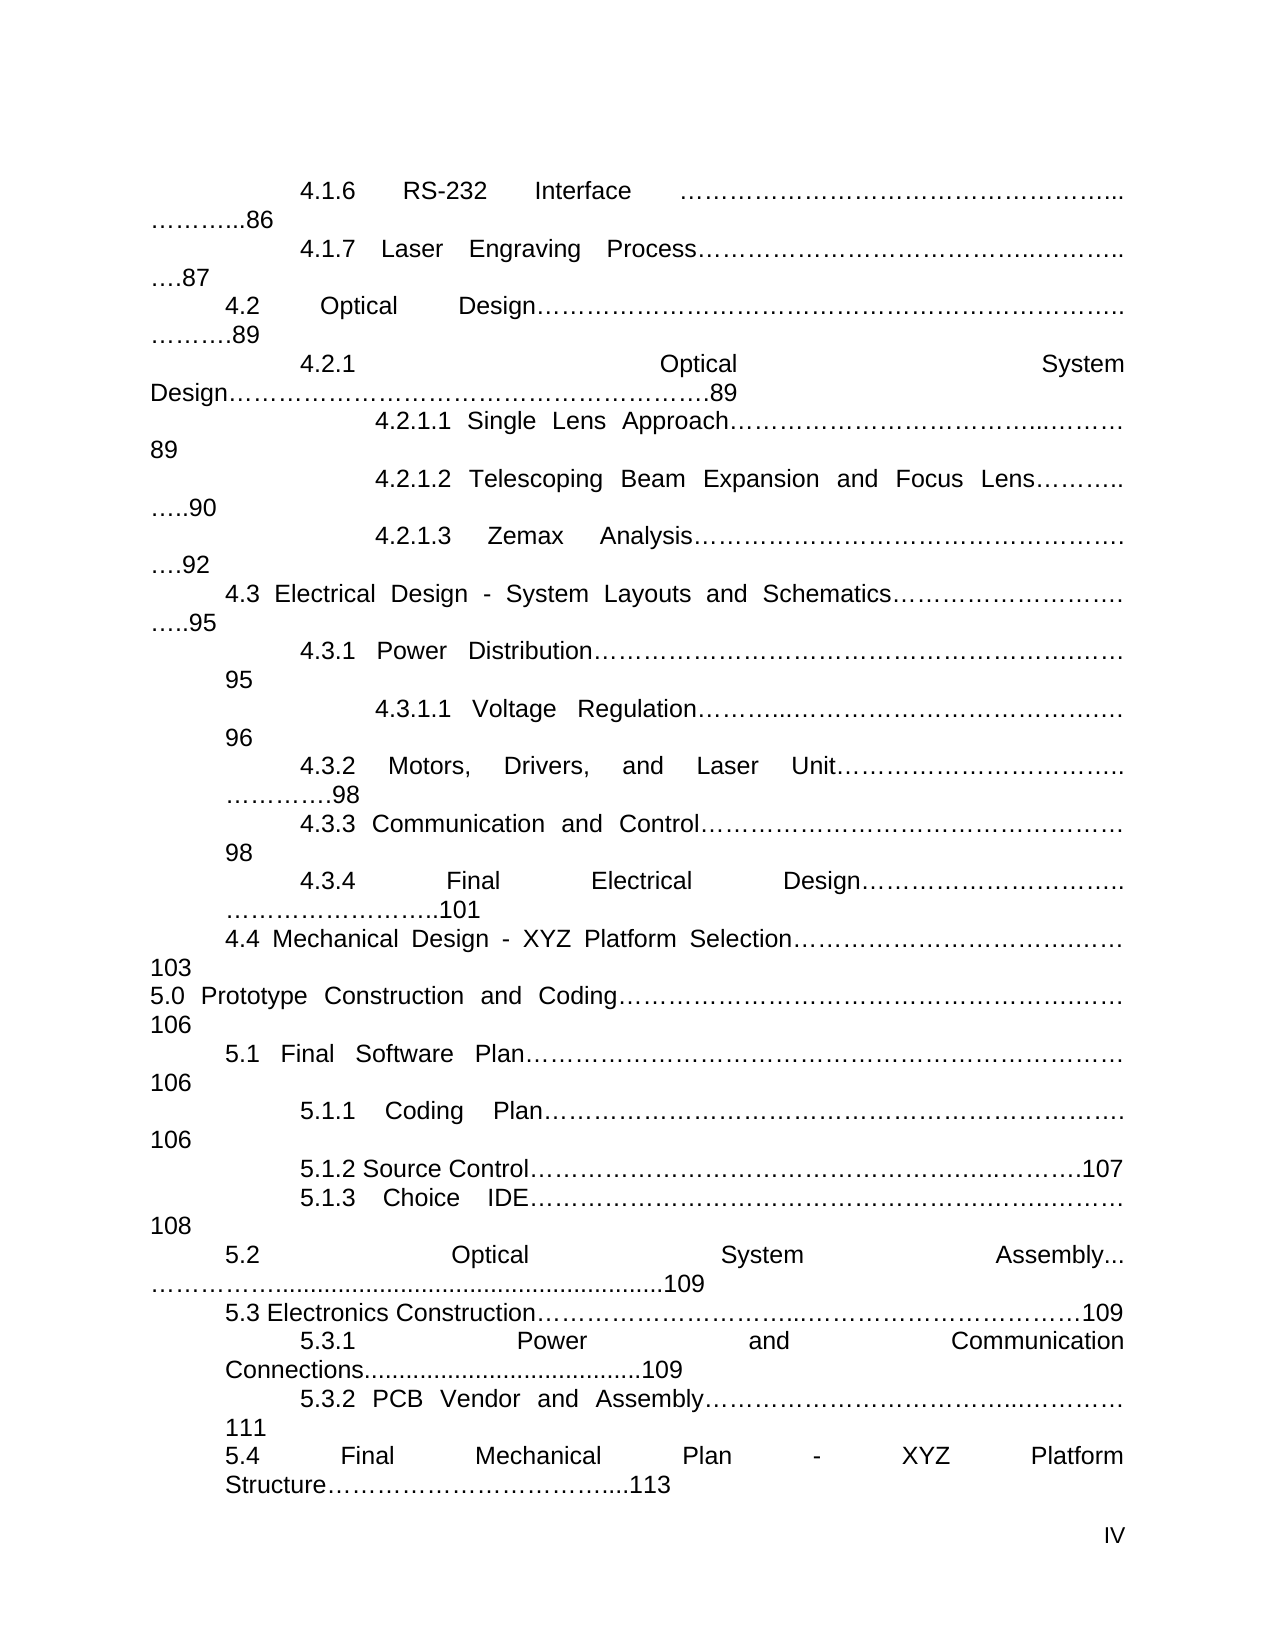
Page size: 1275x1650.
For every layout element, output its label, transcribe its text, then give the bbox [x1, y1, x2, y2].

text 4.3.1 Power Distribution………………………………………………….……95 [225, 636, 1125, 694]
text 4.3 Electrical Design - System Layouts and Schematics……………………….…..95 [150, 579, 1125, 636]
text 5.3.1 Power and Communication Connections........................................109 [225, 1326, 1125, 1384]
text 5.3.2 PCB Vendor and Assembly………………………………...…………111 [225, 1384, 1125, 1441]
text 5.3 Electronics Construction…………………………...……………………………109 [150, 1298, 1125, 1326]
text 5.0 Prototype Construction and Coding……………………………………………….……106 [150, 981, 1125, 1039]
text 4.1.7 Laser Engraving Process…………………………………..………..….87 [150, 234, 1125, 291]
text 5.1.3 Choice IDE……………………………………………….……..………108 [150, 1183, 1125, 1240]
text 5.4 Final Mechanical Plan - XYZ Platform Structure……………………………....113 [225, 1441, 1125, 1499]
text 4.2 Optical Design……………………………………………………………..……….89 [150, 291, 1125, 349]
text 4.3.3 Communication and Control……………………………………………98 [225, 809, 1125, 866]
text 5.1 Final Software Plan………………………………………………………………106 [150, 1039, 1125, 1096]
text 5.2 Optical System Assembly...……………........................................................109 [150, 1240, 1125, 1298]
text 4.4 Mechanical Design - XYZ Platform Selection…………………………….……103 [150, 924, 1125, 981]
text 4.2.1 Optical System Design………………………………………………….89 [150, 349, 1125, 406]
text 4.3.1.1 Voltage Regulation………...……………………………….…96 [225, 694, 1125, 751]
text 4.3.2 Motors, Drivers, and Laser Unit……………………………..………….98 [225, 751, 1125, 809]
text 5.1.1 Coding Plan……………………………………………………………. 106 [150, 1096, 1125, 1154]
text 4.3.4 Final Electrical Design…………………………..……………………..101 [225, 866, 1125, 924]
text 4.1.6 RS-232 Interface ……………………………………………...………...86 [150, 176, 1125, 234]
text 4.2.1.1 Single Lens Approach………………………………...………89 [150, 406, 1125, 464]
text 5.1.2 Source Control…………………………………………….…..……….107 [150, 1154, 1125, 1183]
text 4.2.1.3 Zemax Analysis…………………………………………….….92 [150, 521, 1125, 579]
text 4.2.1.2 Telescoping Beam Expansion and Focus Lens………..…..90 [150, 464, 1125, 521]
